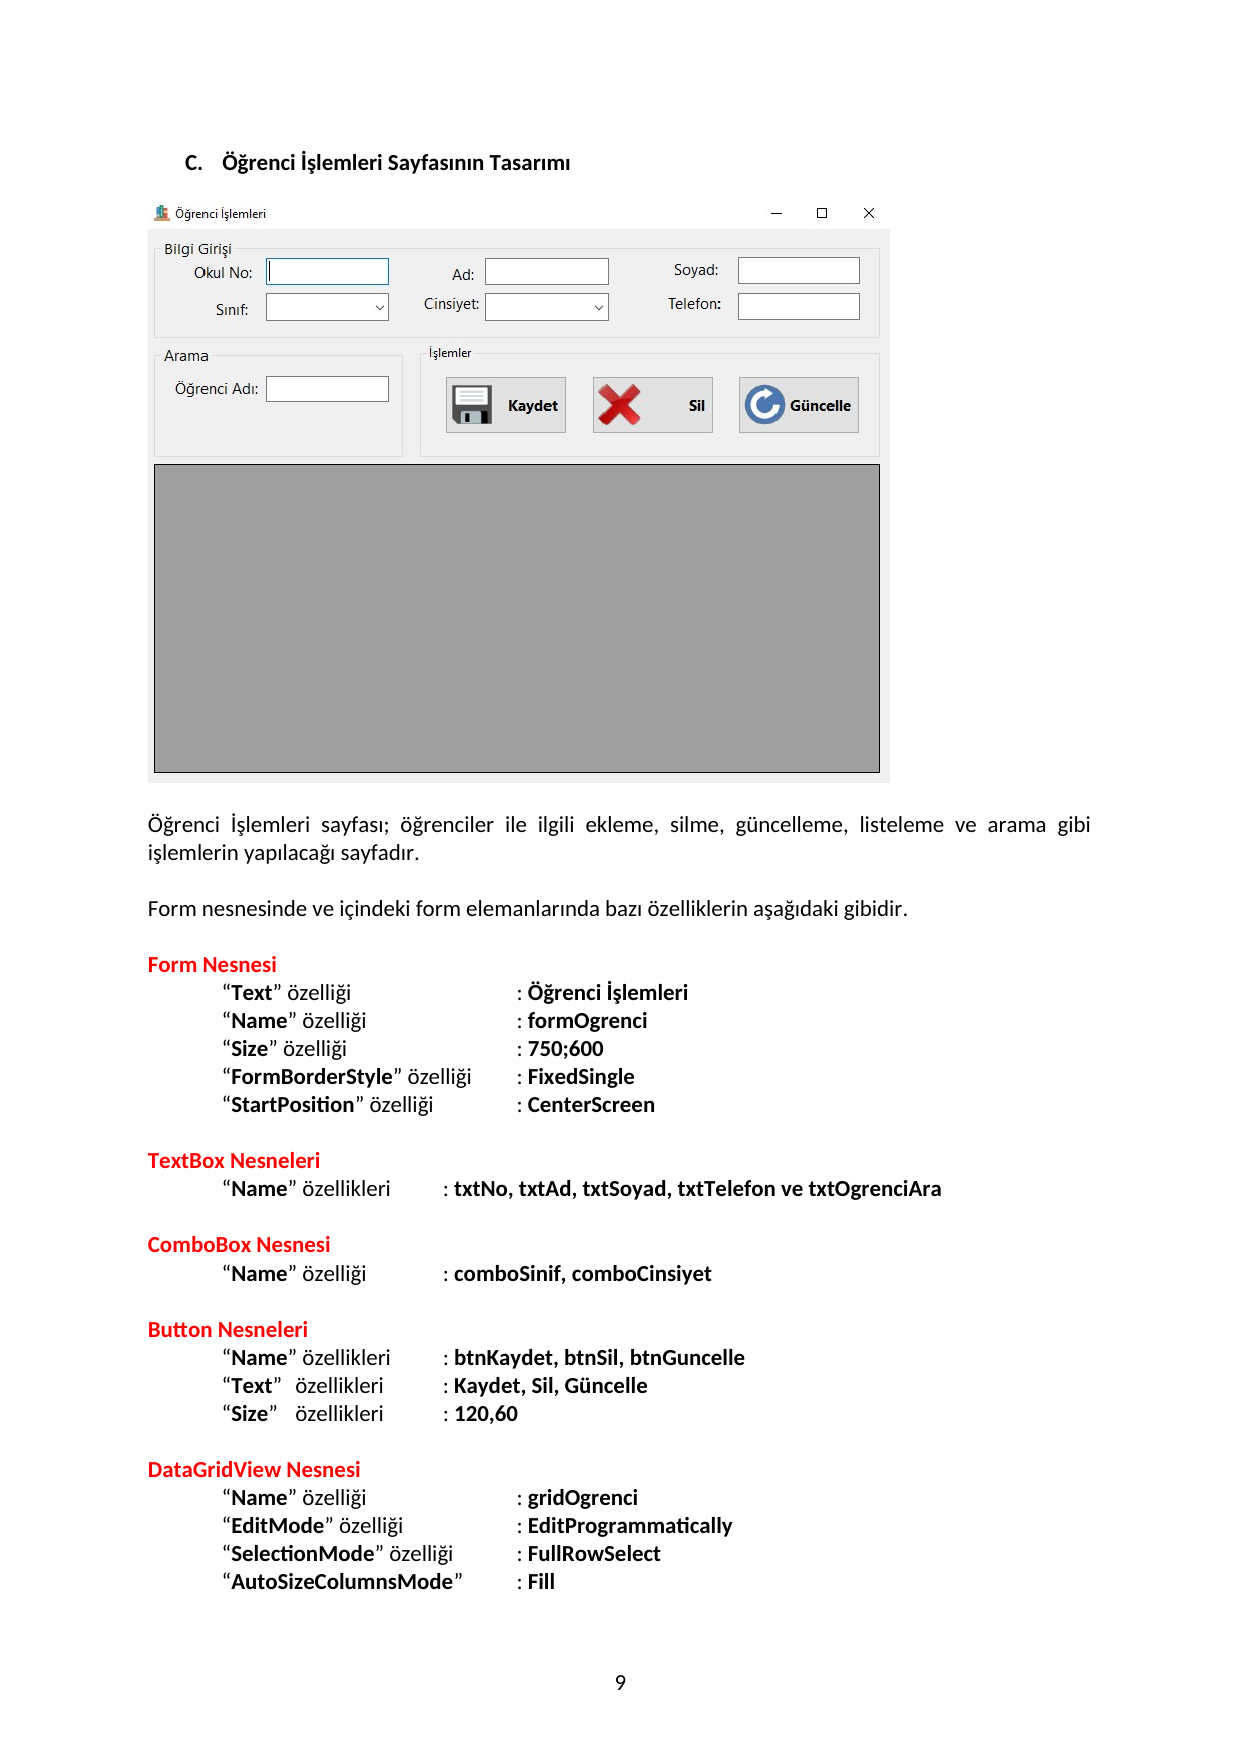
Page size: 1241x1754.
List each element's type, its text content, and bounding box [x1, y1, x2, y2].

text “Text” özelliği : Öğrenci İşlemleri [148, 978, 1093, 1006]
text “Name” özellikleri : btnKaydet, btnSil, btnGuncelle [148, 1343, 1093, 1371]
text “StartPosition” özelliği : CenterScreen [148, 1091, 1093, 1118]
text “FormBorderStyle” özelliği : FixedSingle [148, 1062, 1093, 1091]
text “Name” özellikleri : txtNo, txtAd, txtSoyad, txtTelefon ve txtOgrenciAra [148, 1174, 1093, 1203]
text “Name” özelliği : gridOgrenci [148, 1483, 1093, 1511]
picture [147, 202, 891, 783]
text “AutoSizeColumnsMode” : Fill [148, 1567, 1093, 1595]
text “EditMode” özelliği : EditProgrammatically [148, 1511, 1093, 1539]
text DataGridView Nesnesi [148, 1455, 1093, 1483]
text “Name” özelliği : formOgrenci [148, 1006, 1093, 1034]
text Öğrenci İşlemleri sayfası; öğrenciler ile ilgili ekleme, silme, güncelleme, listeleme ve arama gibi işlemlerin yapılacağı sayfadır. [148, 810, 1093, 866]
text Form Nesnesi [148, 950, 1093, 978]
text “Size” özelliği : 750;600 [148, 1034, 1093, 1062]
text “Text” özellikleri : Kaydet, Sil, Güncelle [148, 1371, 1093, 1399]
text “Name” özelliği : comboSinif, comboCinsiyet [221, 1259, 1093, 1287]
text “Size” özellikleri : 120,60 [148, 1399, 1093, 1427]
text Button Nesneleri [148, 1315, 1093, 1343]
text ComboBox Nesnesi [148, 1231, 1093, 1259]
text TextBox Nesneleri [148, 1147, 1093, 1174]
text “SelectionMode” özelliği : FullRowSelect [148, 1539, 1093, 1567]
list Öğrenci İşlemleri Sayfasının Tasarımı [185, 148, 1093, 176]
text Form nesnesinde ve içindeki form elemanlarında bazı özelliklerin aşağıdaki gibidir. [148, 894, 1093, 922]
